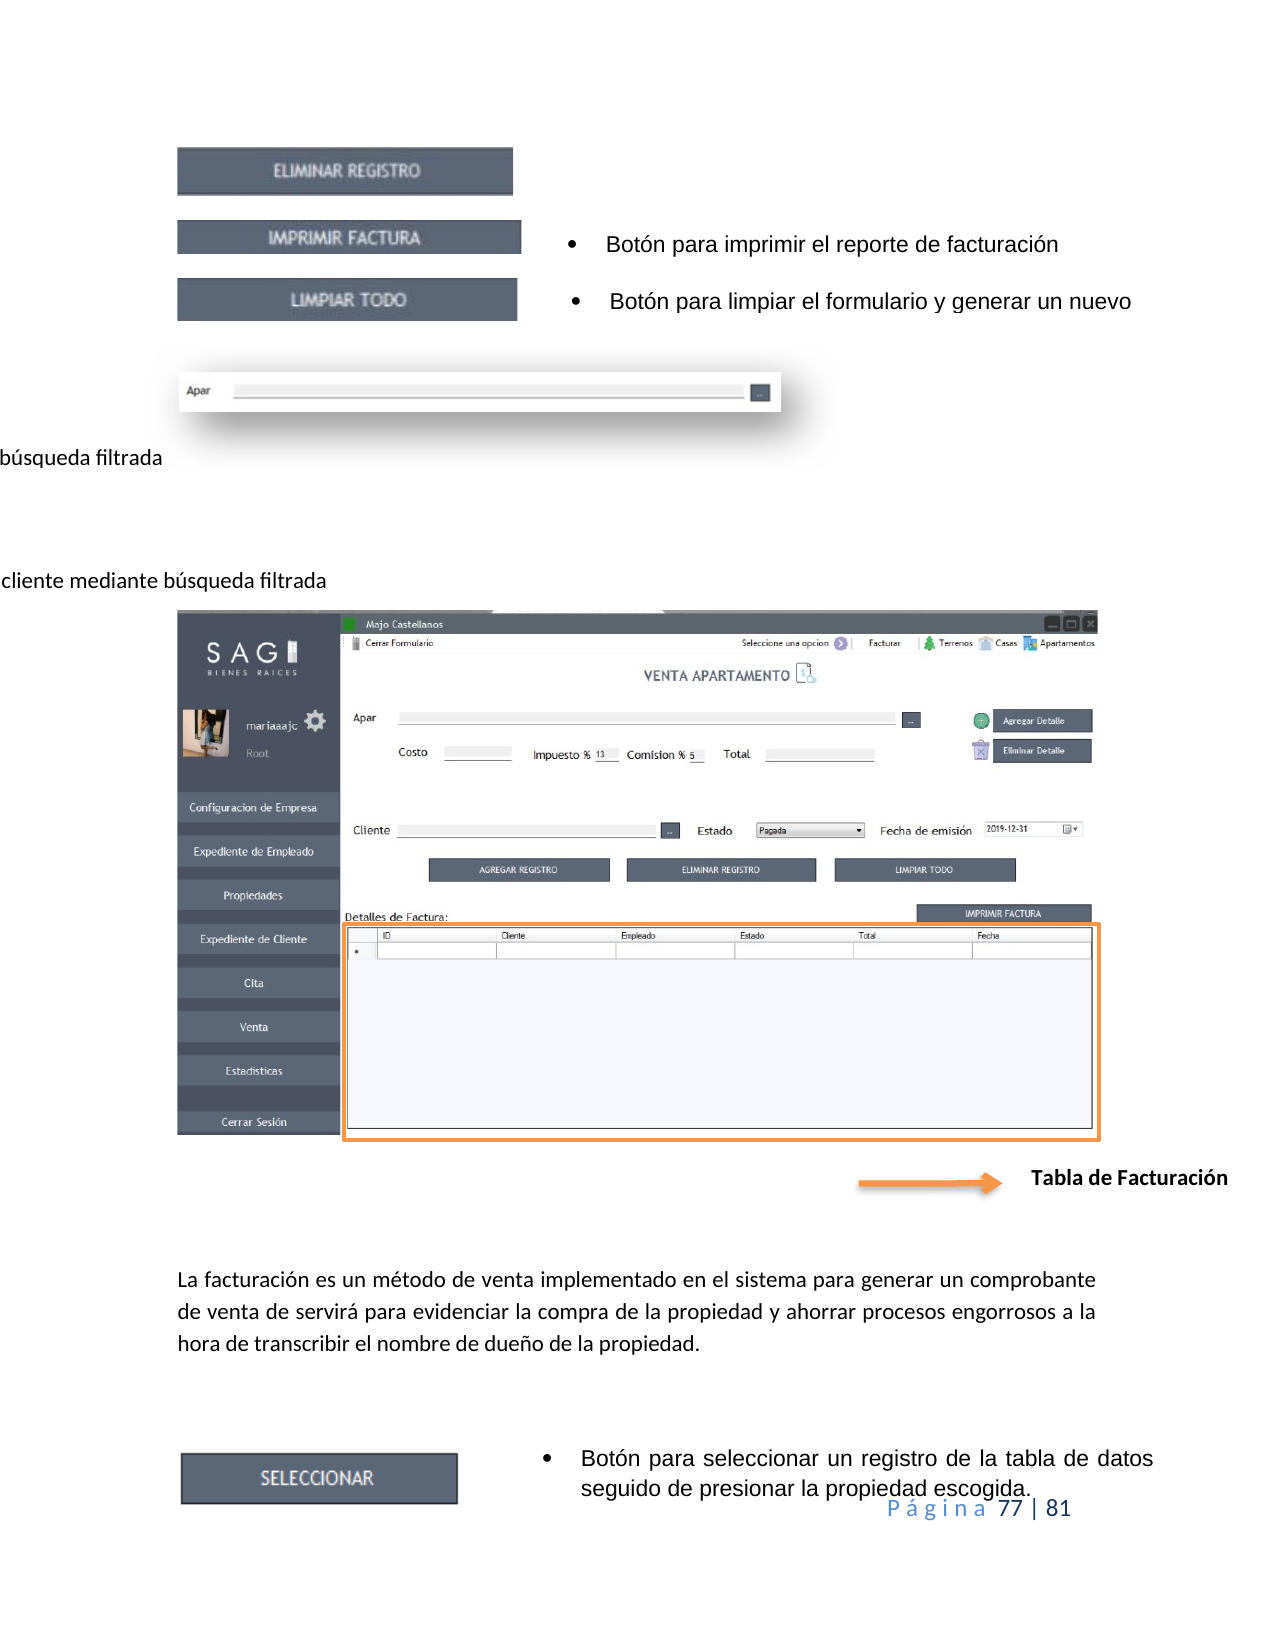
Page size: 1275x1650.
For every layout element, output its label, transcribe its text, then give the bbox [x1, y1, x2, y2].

picture [175, 1447, 463, 1508]
picture [346, 926, 1097, 1135]
picture [177, 278, 518, 321]
picture [177, 610, 1098, 1135]
picture [177, 220, 522, 254]
picture [179, 372, 781, 412]
picture [177, 147, 514, 196]
text La facturación es un método de venta implementado en el sistema para generar un comprobante de venta de servirá para evidenciar la compra de la propiedad y ahorrar procesos engorrosos a la hora de transcribir el nombre de dueño de la propiedad. [177, 1265, 1098, 1358]
